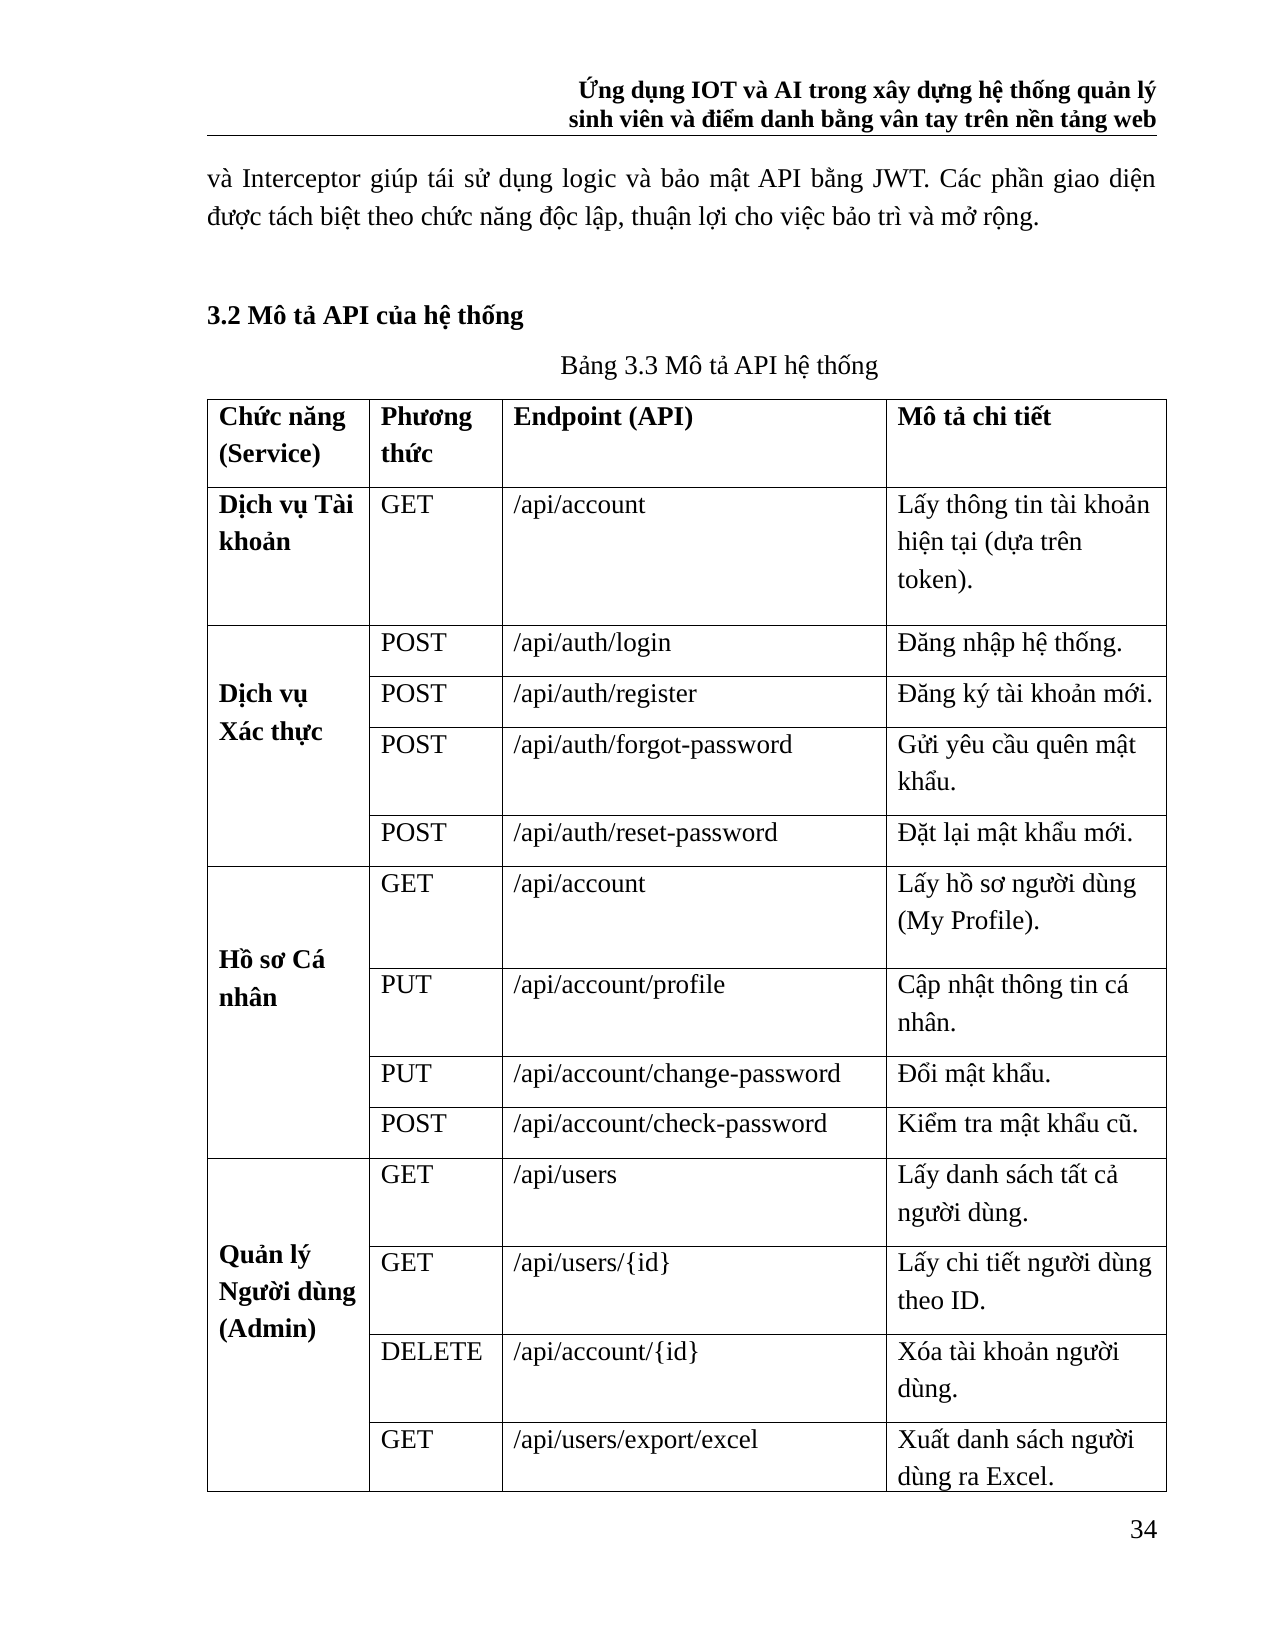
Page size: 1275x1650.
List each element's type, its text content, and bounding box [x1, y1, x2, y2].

table_cell PUT [370, 969, 502, 1056]
table_cell POST [370, 626, 502, 676]
table_header Phương thức [370, 400, 502, 487]
table_cell PUT [370, 1057, 502, 1107]
table_cell Đăng ký tài khoản mới. [887, 677, 1166, 727]
table_cell Xuất danh sách người dùng ra Excel. [887, 1423, 1166, 1491]
table_cell Gửi yêu cầu quên mật khẩu. [887, 728, 1166, 815]
text Bảng 3.3 Mô tả API hệ thống [207, 349, 1157, 380]
table_cell Kiểm tra mật khẩu cũ. [887, 1108, 1166, 1157]
table_cell Đăng nhập hệ thống. [887, 626, 1166, 676]
table_header Chức năng (Service) [208, 400, 369, 487]
table_cell GET [370, 1247, 502, 1334]
table_cell Đặt lại mật khẩu mới. [887, 816, 1166, 866]
subtitle 3.2 Mô tả API của hệ thống [207, 299, 1157, 331]
table_cell /api/auth/forgot-password [503, 728, 886, 815]
table_cell Dịch vụ Tài khoản [208, 488, 369, 625]
table_cell /api/account/profile [503, 969, 886, 1056]
table_cell Lấy hồ sơ người dùng (My Profile). [887, 867, 1166, 968]
table_cell POST [370, 677, 502, 727]
table_cell Quản lý Người dùng (Admin) [208, 1159, 369, 1491]
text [207, 162, 1157, 231]
table_cell GET [370, 867, 502, 968]
table_cell /api/account/{id} [503, 1335, 886, 1422]
table_cell /api/auth/reset-password [503, 816, 886, 866]
table_cell /api/users [503, 1159, 886, 1246]
table_header Endpoint (API) [503, 400, 886, 487]
table_cell /api/auth/register [503, 677, 886, 727]
table_cell POST [370, 728, 502, 815]
table_cell Dịch vụ Xác thực [208, 626, 369, 866]
table_cell Hồ sơ Cá nhân [208, 867, 369, 1157]
table_cell Lấy chi tiết người dùng theo ID. [887, 1247, 1166, 1334]
table_cell Lấy danh sách tất cả người dùng. [887, 1159, 1166, 1246]
table_cell /api/auth/login [503, 626, 886, 676]
table_cell Lấy thông tin tài khoản hiện tại (dựa trên token). [887, 488, 1166, 625]
table_cell POST [370, 816, 502, 866]
table_cell /api/account [503, 488, 886, 625]
table_cell GET [370, 1159, 502, 1246]
table_cell POST [370, 1108, 502, 1157]
table_cell Xóa tài khoản người dùng. [887, 1335, 1166, 1422]
table_cell Cập nhật thông tin cá nhân. [887, 969, 1166, 1056]
table_cell /api/account/change-password [503, 1057, 886, 1107]
table_cell DELETE [370, 1335, 502, 1422]
table_cell Đổi mật khẩu. [887, 1057, 1166, 1107]
table_cell /api/account [503, 867, 886, 968]
table_header Mô tả chi tiết [887, 400, 1166, 487]
table_cell /api/account/check-password [503, 1108, 886, 1157]
table_cell GET [370, 1423, 502, 1491]
table_cell GET [370, 488, 502, 625]
table_cell /api/users/export/excel [503, 1423, 886, 1491]
table_cell /api/users/{id} [503, 1247, 886, 1334]
